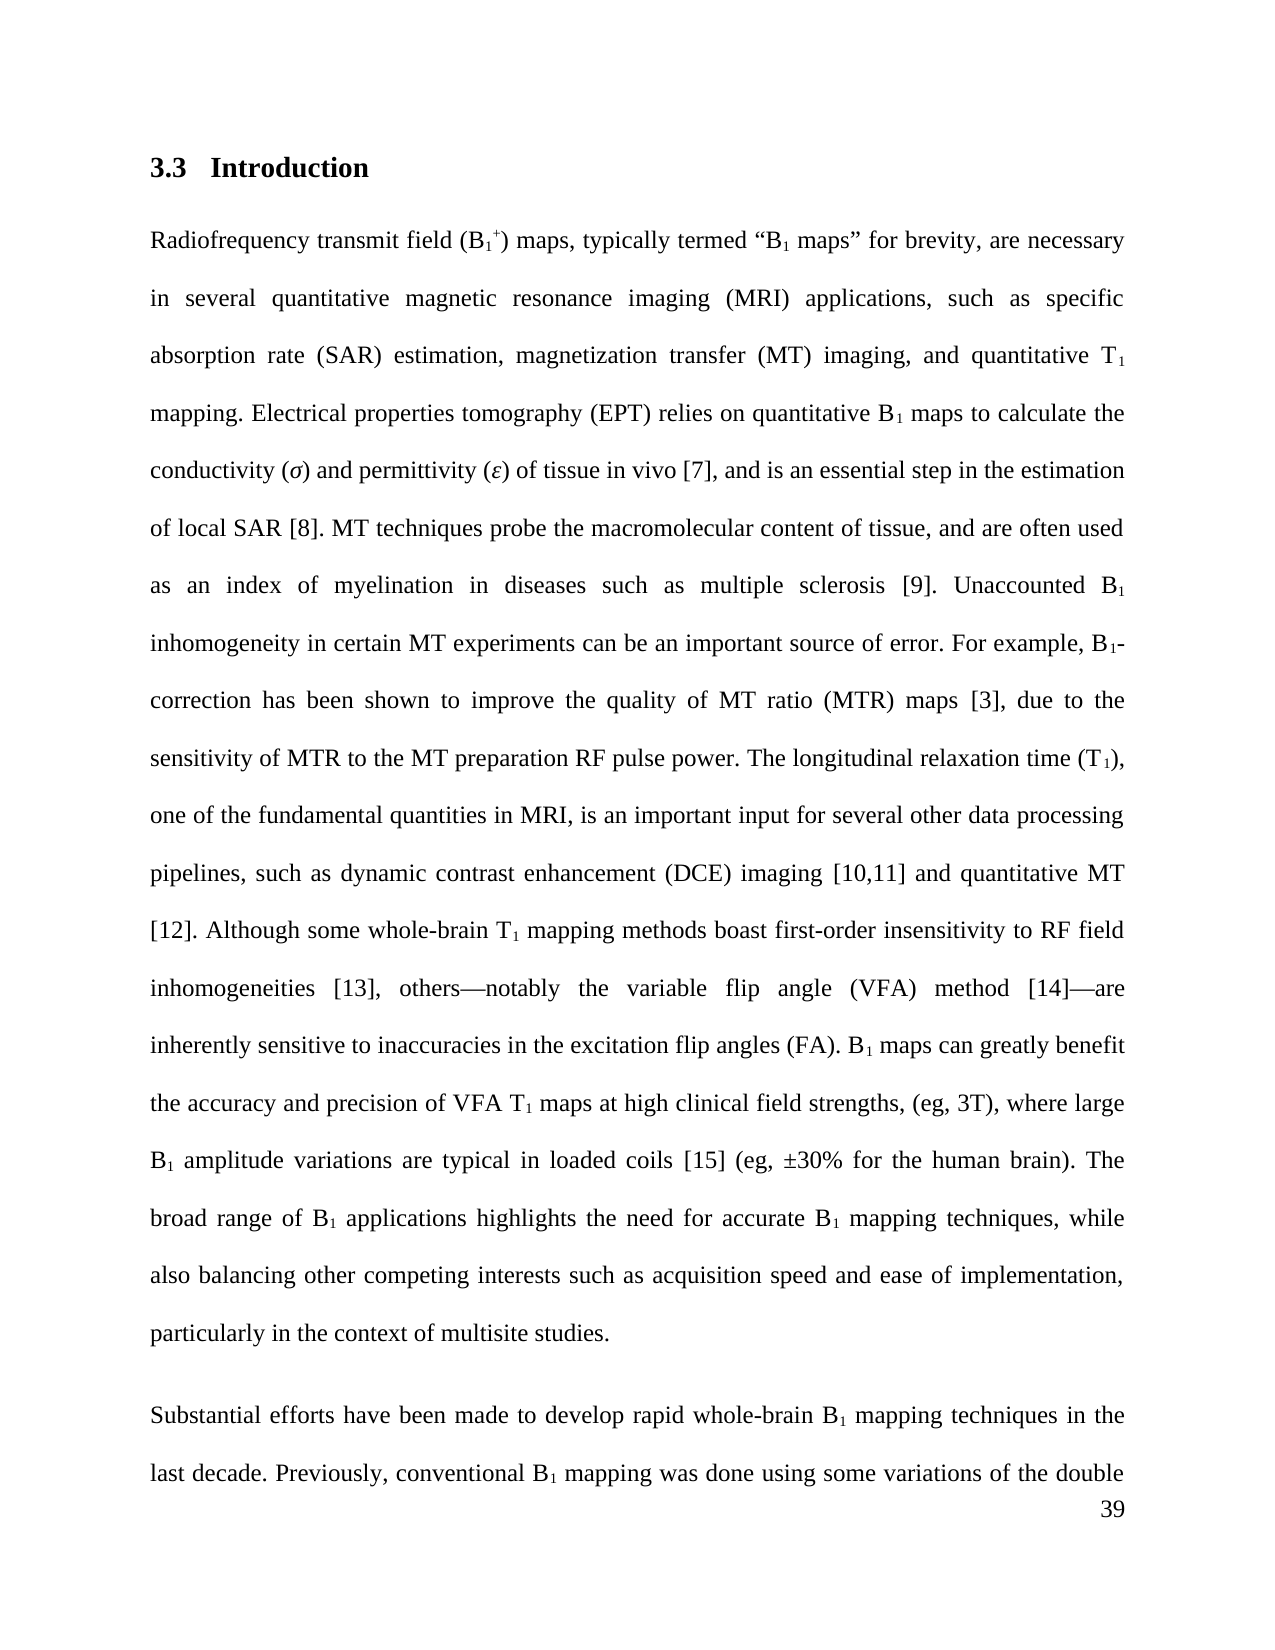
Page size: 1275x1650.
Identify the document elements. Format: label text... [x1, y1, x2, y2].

subtitle Introduction [150, 150, 1125, 183]
text Radiofrequency transmit field (B1+) maps, typically termed “B1 maps” for brevity, are necessary in several quantitative magnetic resonance imaging (MRI) applications, such as specific absorption rate (SAR) estimation, magnetization transfer (MT) imaging, and quantitative T1 mapping. Electrical properties tomography (EPT) relies on quantitative B1 maps to calculate the conductivity (σ) and permittivity (ε) of tissue in vivo [7], and is an essential step in the estimation of local SAR [8]. MT techniques probe the macromolecular content of tissue, and are often used as an index of myelination in diseases such as multiple sclerosis [9]. Unaccounted B1 inhomogeneity in certain MT experiments can be an important source of error. For example, B1-correction has been shown to improve the quality of MT ratio (MTR) maps [3], due to the sensitivity of MTR to the MT preparation RF pulse power. The longitudinal relaxation time (T1), one of the fundamental quantities in MRI, is an important input for several other data processing pipelines, such as dynamic contrast enhancement (DCE) imaging [10,11] and quantitative MT [12]. Although some whole-brain T1 mapping methods boast first-order insensitivity to RF field inhomogeneities [13], others—notably the variable flip angle (VFA) method [14]—are inherently sensitive to inaccuracies in the excitation flip angles (FA). B1 maps can greatly benefit the accuracy and precision of VFA T1 maps at high clinical field strengths, (eg, 3T), where large B1 amplitude variations are typical in loaded coils [15] (eg, ±30% for the human brain). The broad range of B1 applications highlights the need for accurate B1 mapping techniques, while also balancing other competing interests such as acquisition speed and ease of implementation, particularly in the context of multisite studies. [150, 225, 1125, 1347]
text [150, 1400, 1125, 1487]
